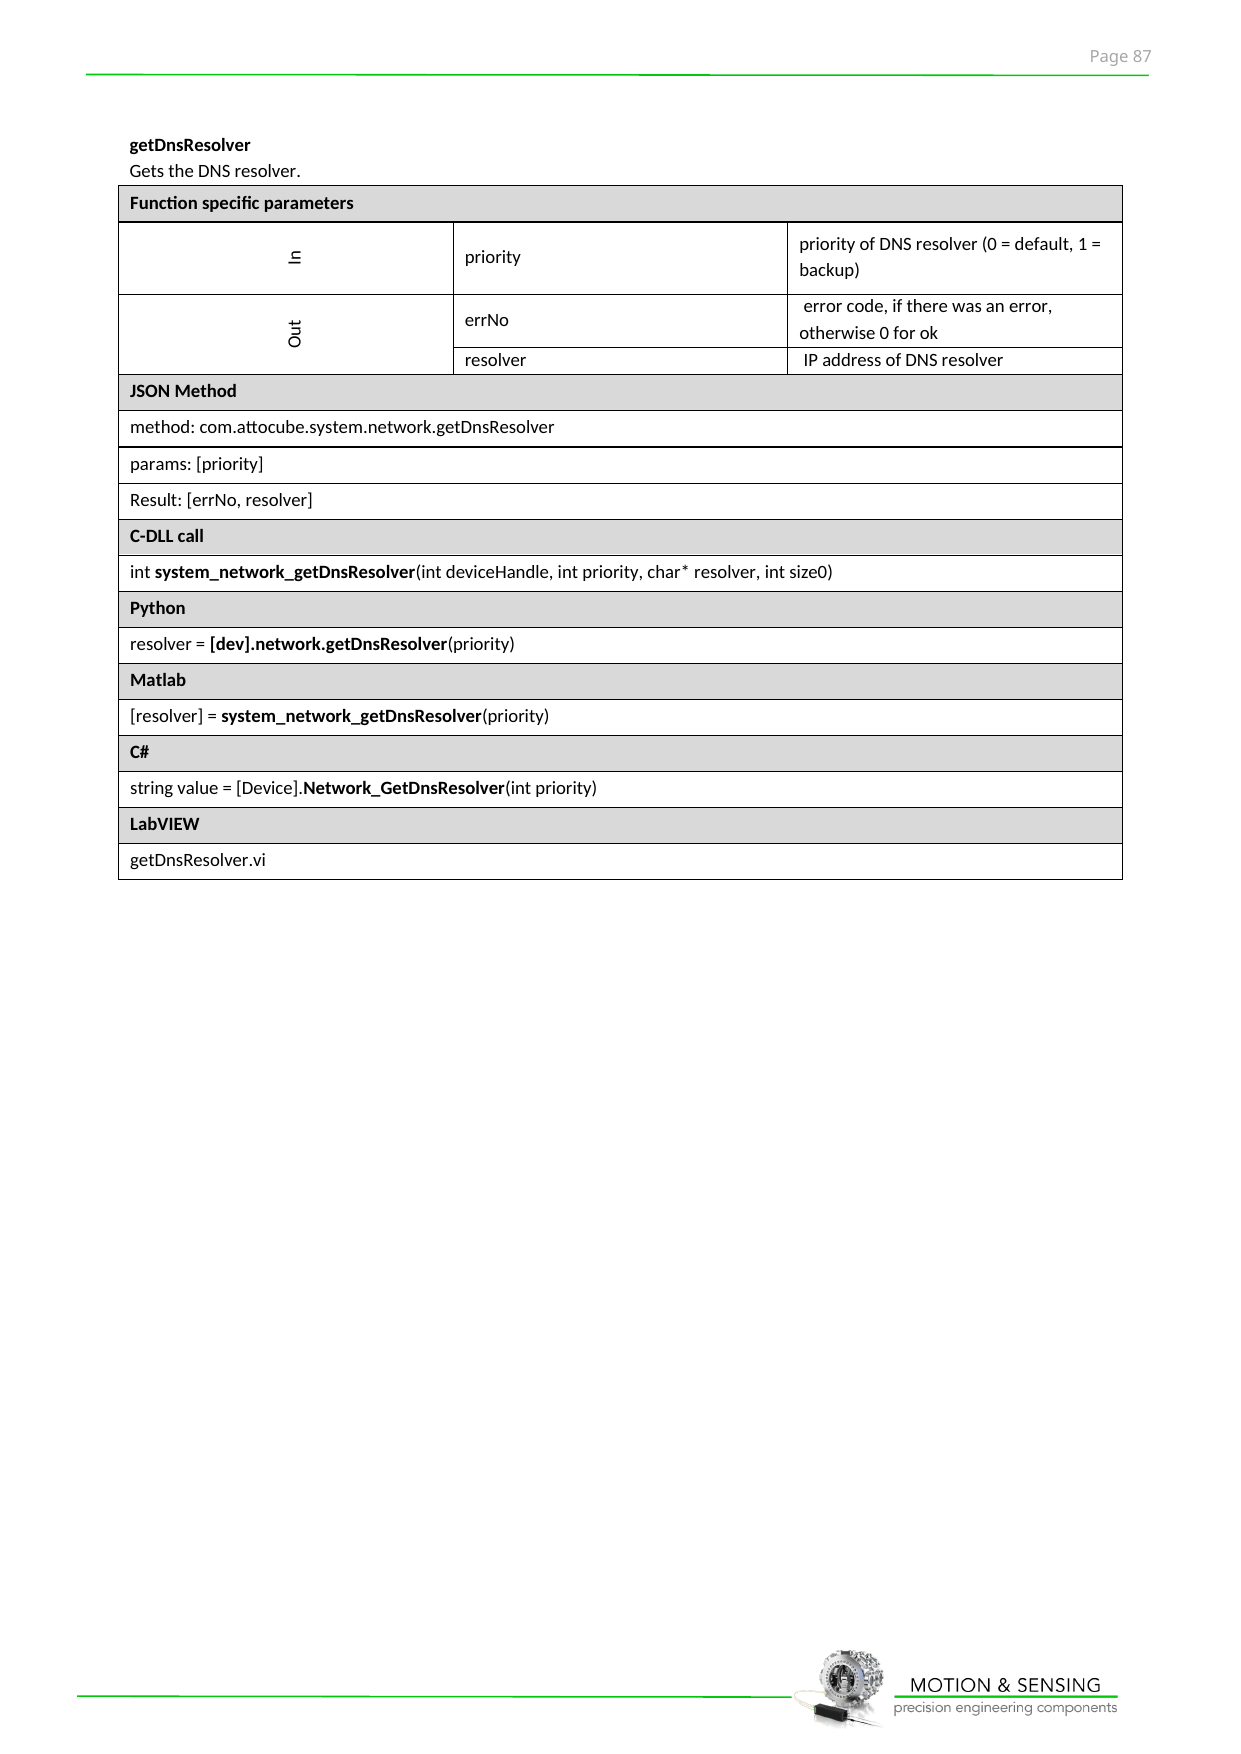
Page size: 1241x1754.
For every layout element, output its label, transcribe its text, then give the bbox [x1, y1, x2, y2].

table_header getDnsResolver Gets the DNS resolver. [118, 133, 1122, 185]
table_cell resolver [454, 348, 787, 374]
table_header Python [119, 592, 1122, 627]
table_cell Result: [errNo, resolver] [119, 484, 1122, 518]
table_header C-DLL call [119, 520, 1122, 554]
table_cell IP address of DNS resolver [788, 348, 1122, 374]
table_header C# [119, 736, 1122, 771]
table_header resolver = [dev].network.getDnsResolver(priority) [119, 628, 1122, 663]
table_cell error code, if there was an error, otherwise 0 for ok [788, 295, 1122, 347]
table_header In [119, 223, 453, 293]
table_header getDnsResolver.vi [119, 844, 1122, 879]
table_header JSON Method [119, 375, 1122, 410]
table_header priority [454, 223, 787, 293]
table_header method: com.attocube.system.network.getDnsResolver [119, 411, 1122, 446]
table_cell errNo [454, 295, 787, 347]
table_header Matlab [119, 664, 1122, 699]
table_header [resolver] = system_network_getDnsResolver(priority) [119, 700, 1122, 735]
table_header priority of DNS resolver (0 = default, 1 = backup) [788, 223, 1122, 293]
table_header LabVIEW [119, 808, 1122, 843]
picture [789, 1632, 1129, 1744]
table_cell Out [119, 295, 453, 374]
table_header string value = [Device].Network_GetDnsResolver(int priority) [119, 772, 1122, 807]
table_cell params: [priority] [119, 448, 1122, 482]
table_header int system_network_getDnsResolver(int deviceHandle, int priority, char* resolver, int size0) [119, 556, 1122, 591]
table_header Function specific parameters [119, 186, 1122, 221]
